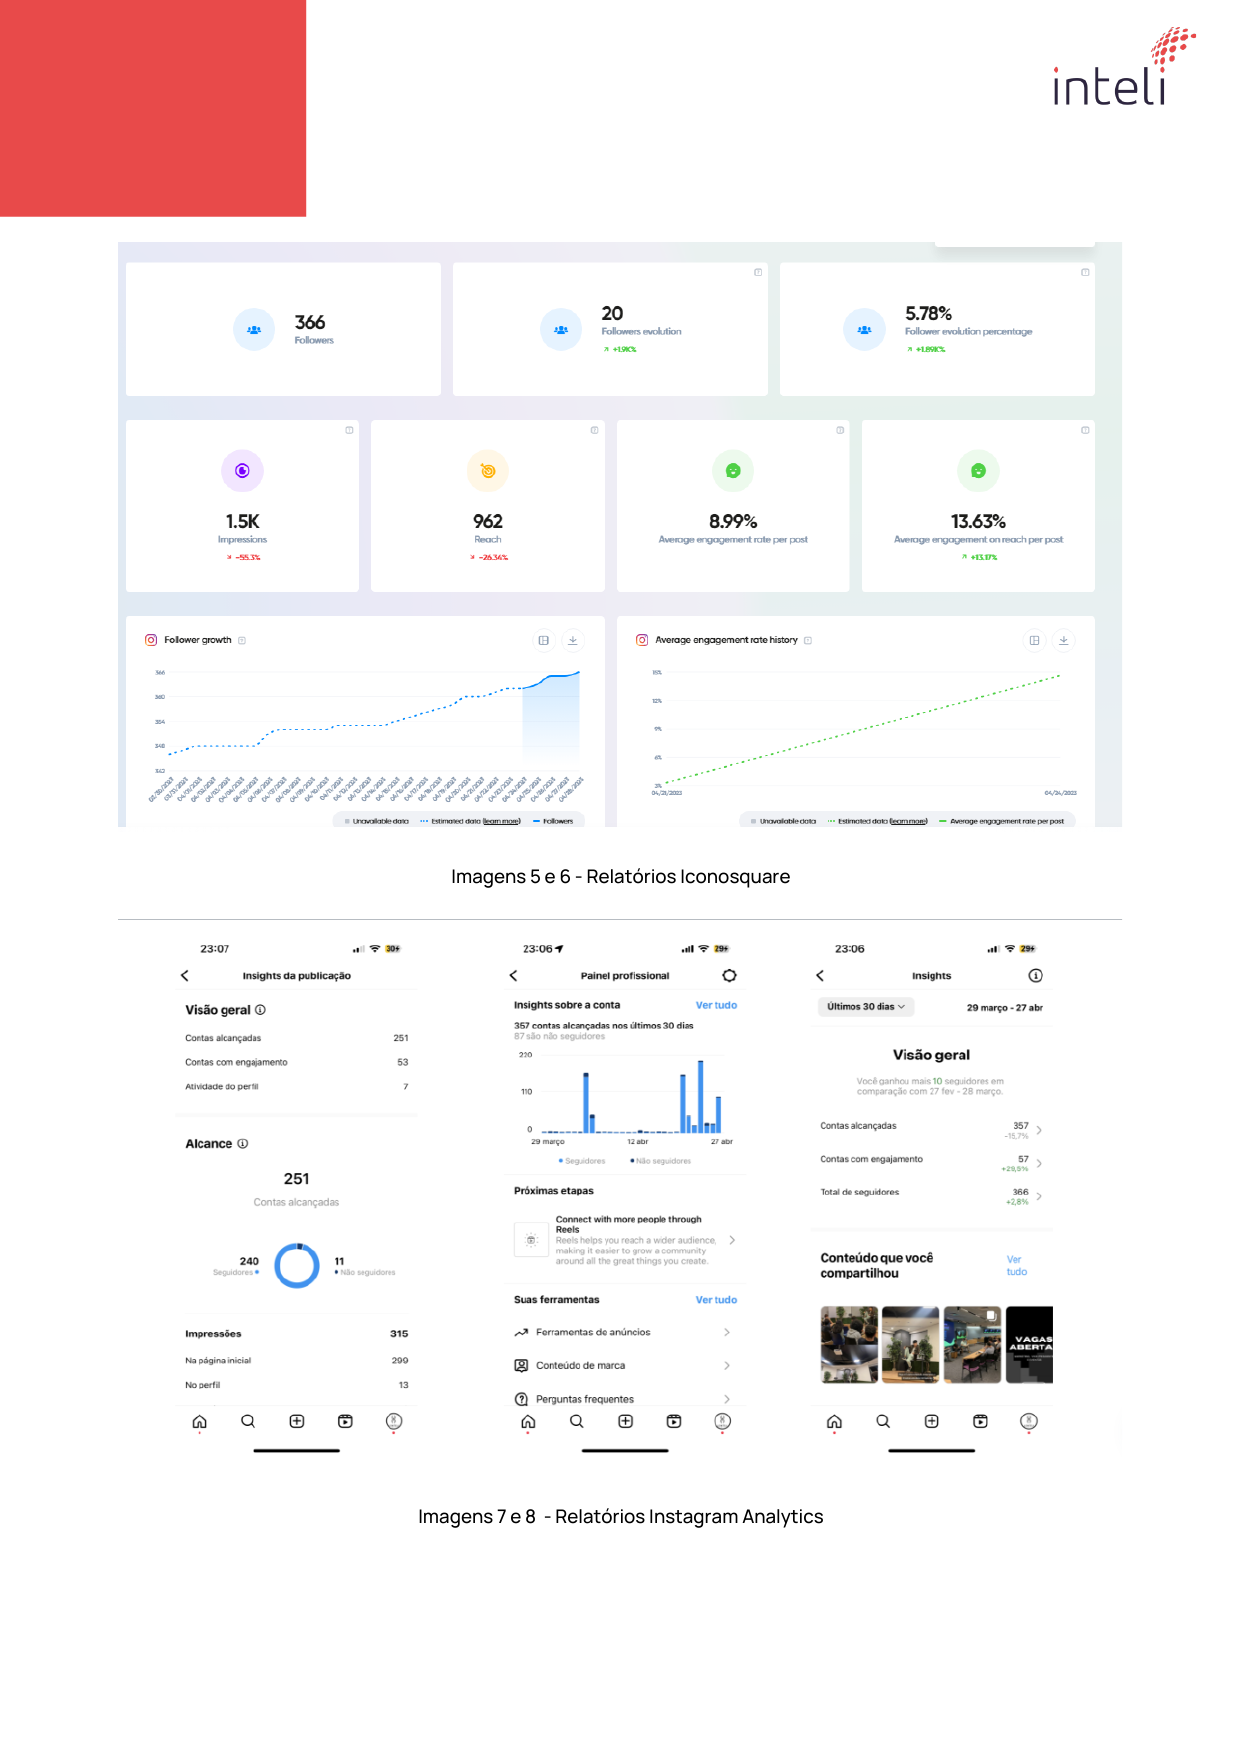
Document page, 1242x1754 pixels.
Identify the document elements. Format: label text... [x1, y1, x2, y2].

picture [0, 0, 307, 217]
text Imagens 7 e 8 - Relatórios Instagram Analytics [118, 1503, 1123, 1529]
picture [118, 242, 1123, 832]
text Imagens 5 e 6 - Relatórios Iconosquare [118, 864, 1123, 889]
picture [1054, 27, 1197, 105]
picture [118, 919, 1123, 1472]
